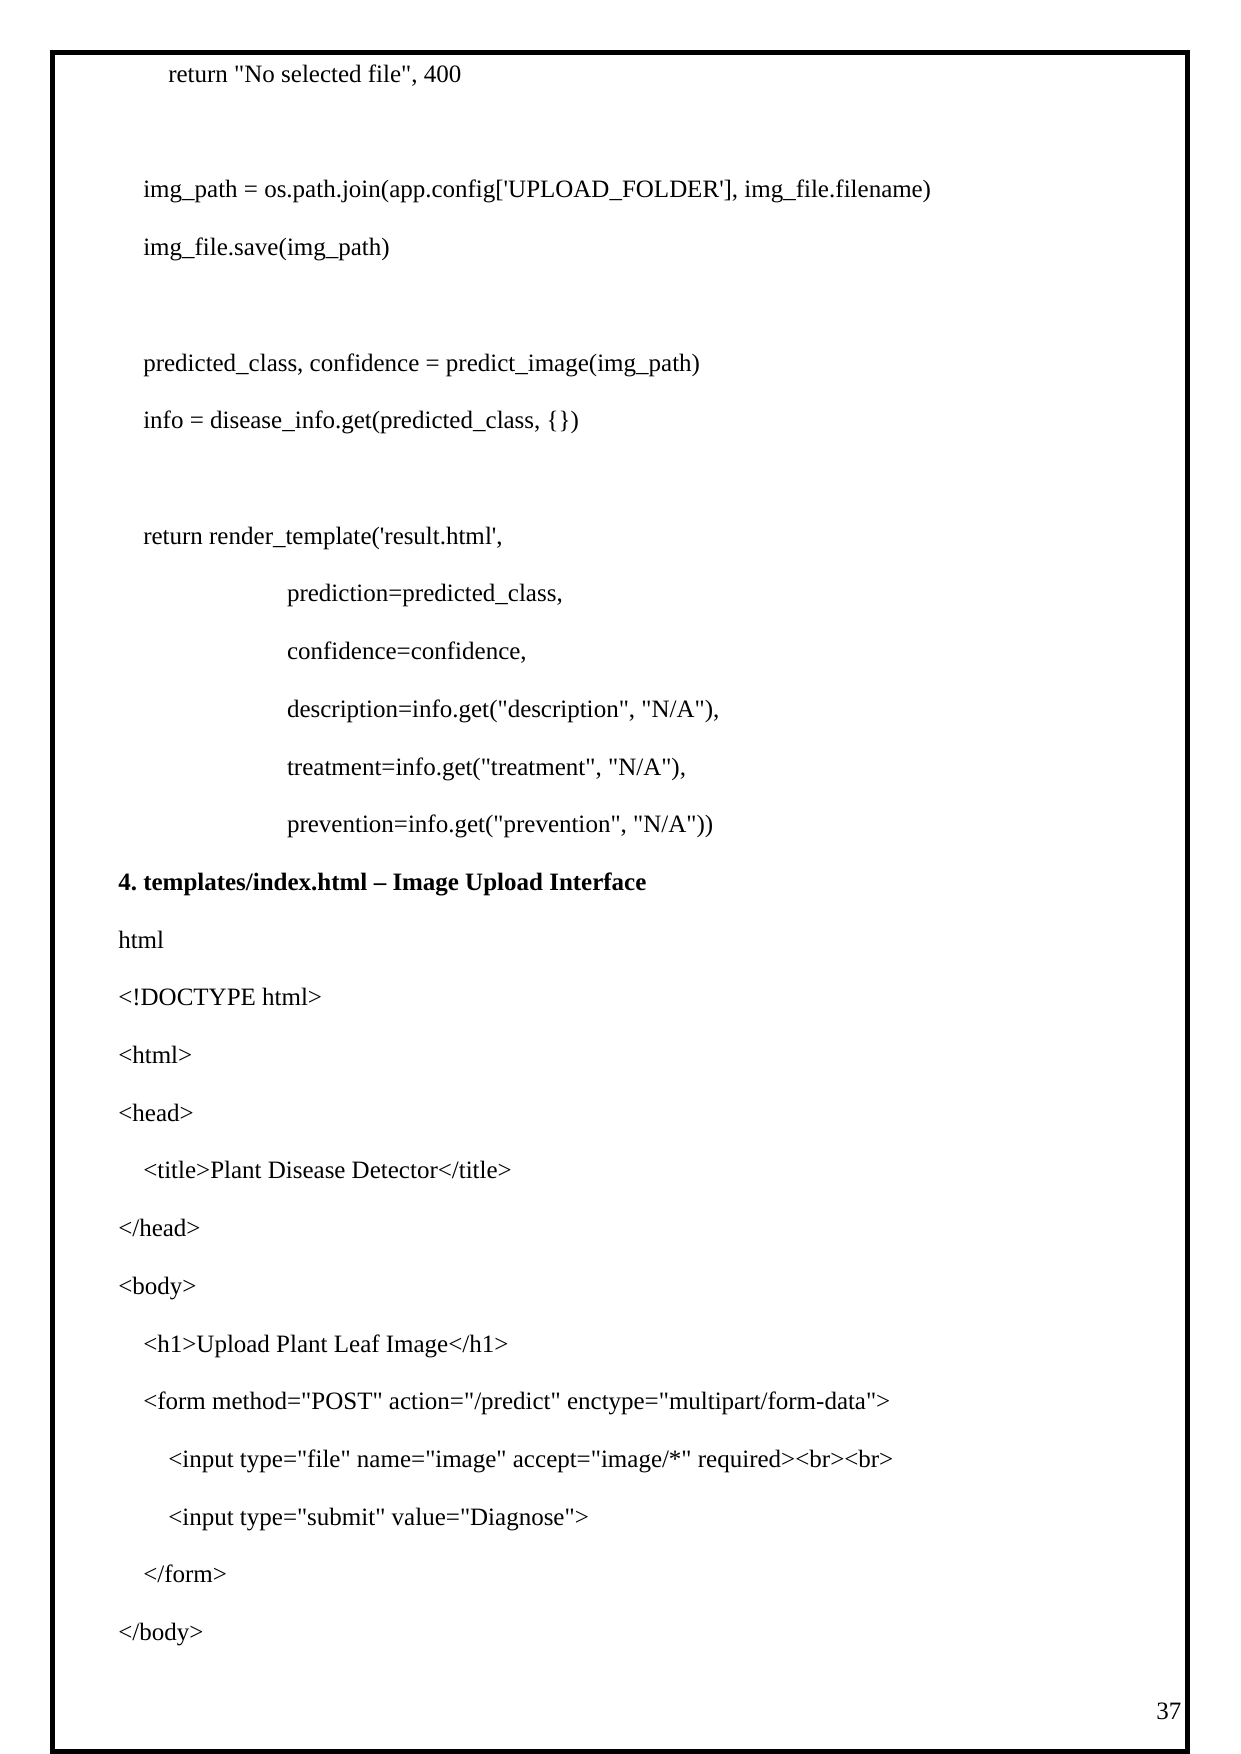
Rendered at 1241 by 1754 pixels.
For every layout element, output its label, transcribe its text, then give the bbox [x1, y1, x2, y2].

text 4. templates/index.html – Image Upload Interface [118, 867, 1181, 896]
text img_path = os.path.join(app.config['UPLOAD_FOLDER'], img_file.filename) [118, 174, 1181, 203]
text html [118, 925, 1181, 953]
text treatment=info.get("treatment", "N/A"), [118, 752, 1181, 780]
text </body> [118, 1617, 1181, 1646]
text </form> [118, 1559, 1181, 1588]
text <input type="submit" value="Diagnose"> [118, 1502, 1181, 1531]
text prediction=predicted_class, [118, 578, 1181, 607]
text confidence=confidence, [118, 636, 1181, 665]
text <!DOCTYPE html> [118, 982, 1181, 1011]
text return "No selected file", 400 [118, 59, 1181, 88]
text img_file.save(img_path) [118, 232, 1181, 261]
text prevention=info.get("prevention", "N/A")) [118, 809, 1181, 838]
text <head> [118, 1098, 1181, 1127]
text info = disease_info.get(predicted_class, {}) [118, 405, 1181, 434]
text description=info.get("description", "N/A"), [118, 694, 1181, 723]
text return render_template('result.html', [118, 521, 1181, 549]
text <title>Plant Disease Detector</title> [118, 1156, 1181, 1184]
text <input type="file" name="image" accept="image/*" required><br><br> [118, 1444, 1181, 1473]
text <html> [118, 1040, 1181, 1069]
text predicted_class, confidence = predict_image(img_path) [118, 348, 1181, 376]
text <body> [118, 1271, 1181, 1300]
text <form method="POST" action="/predict" enctype="multipart/form-data"> [118, 1386, 1181, 1415]
text <h1>Upload Plant Leaf Image</h1> [118, 1329, 1181, 1357]
text </head> [118, 1213, 1181, 1242]
